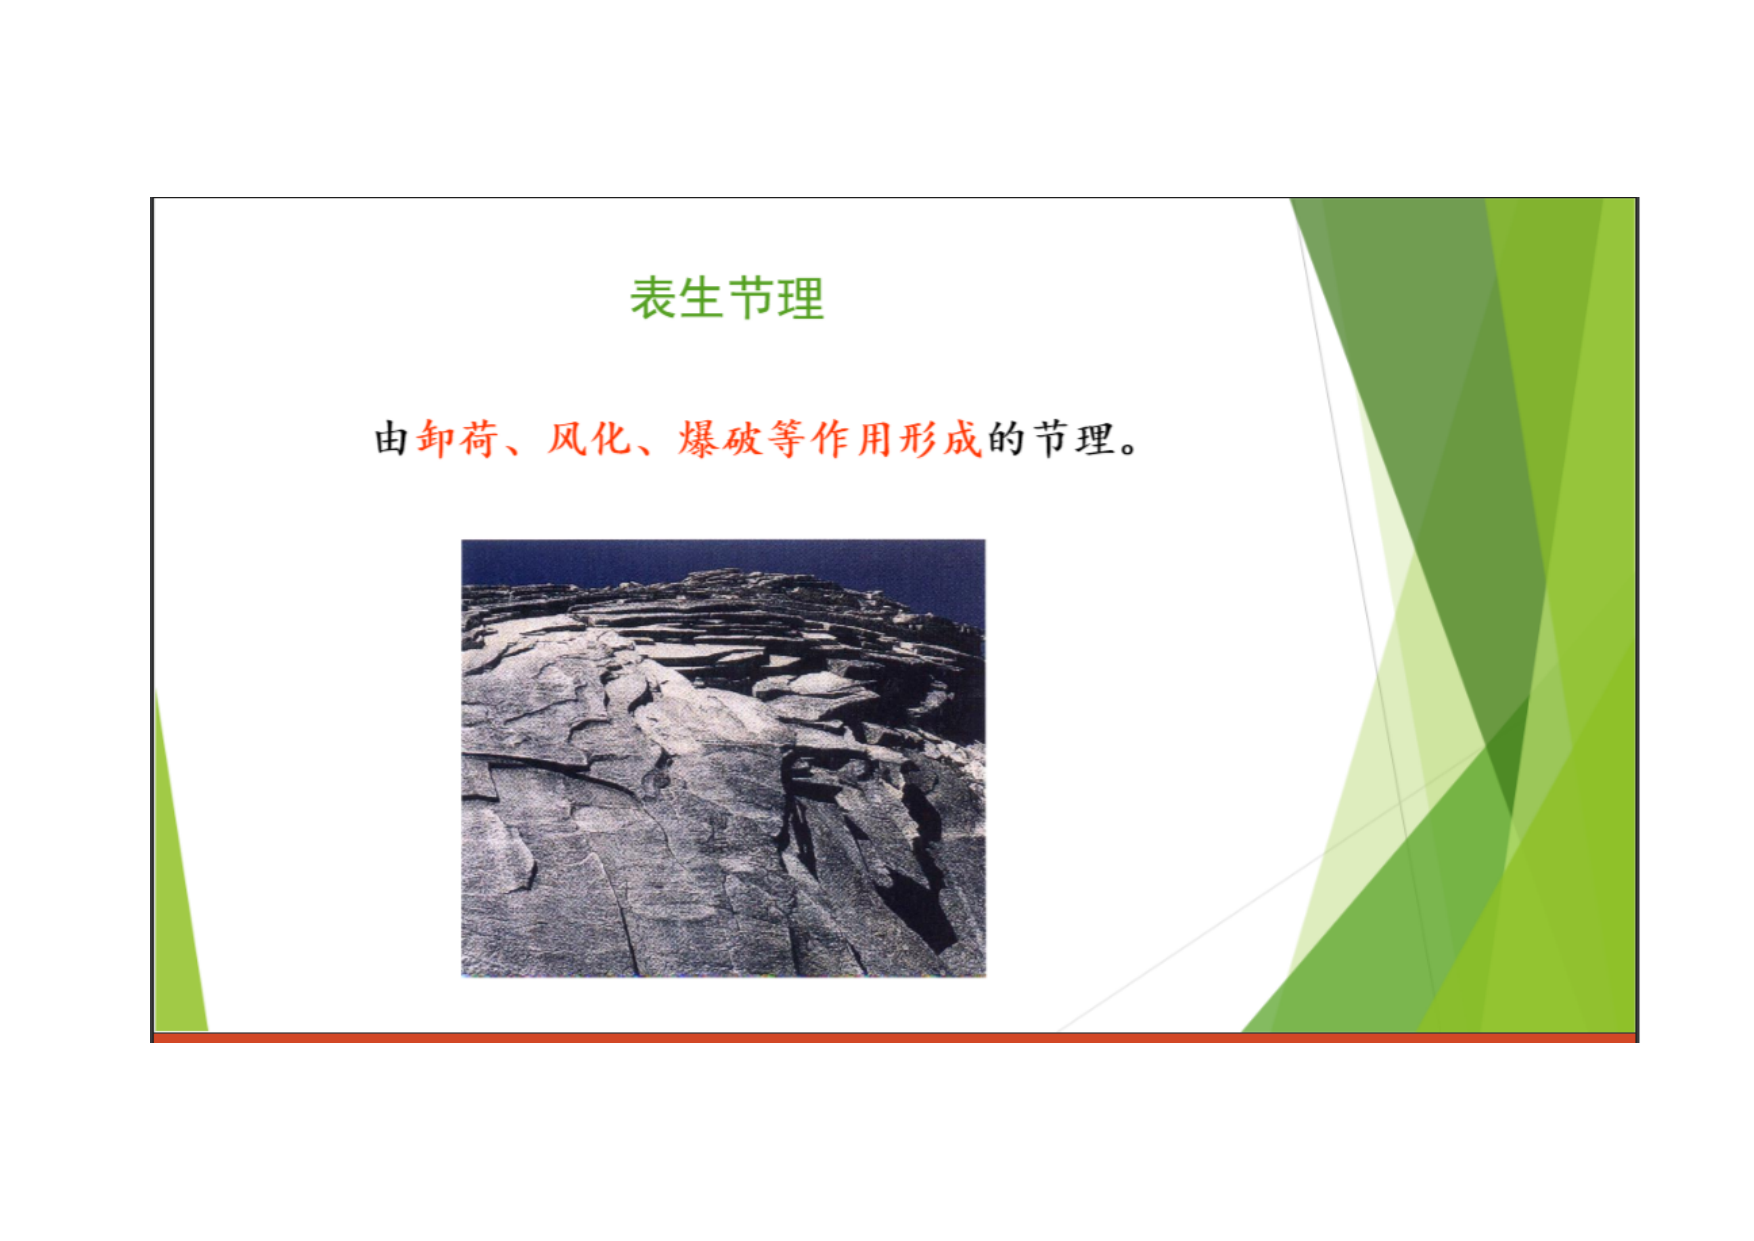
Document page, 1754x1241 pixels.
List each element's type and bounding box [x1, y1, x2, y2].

picture [150, 197, 1641, 1043]
